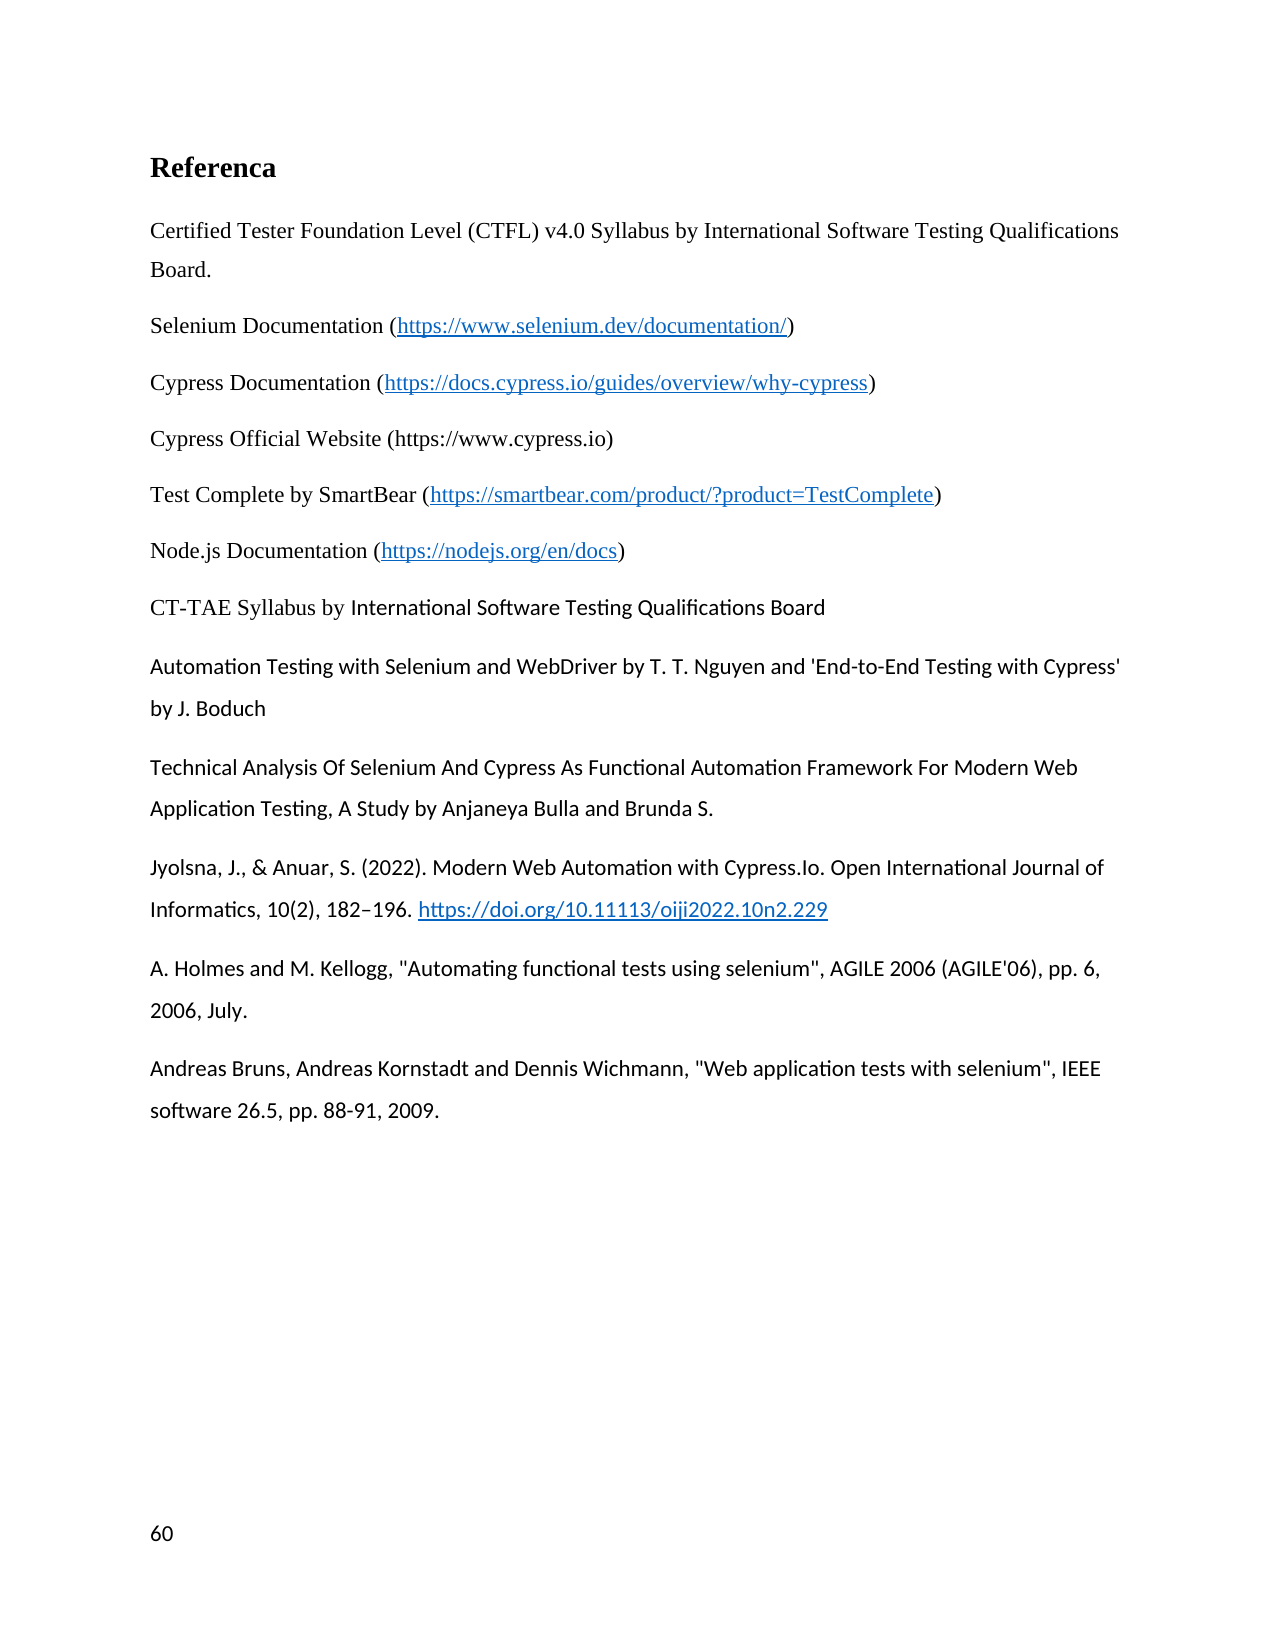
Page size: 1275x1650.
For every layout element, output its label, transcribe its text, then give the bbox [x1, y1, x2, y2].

text CT-TAE Syllabus by International Software Testing Qualifications Board [150, 593, 1125, 621]
text Certified Tester Foundation Level (CTFL) v4.0 Syllabus by International Software Testing Qualifications Board. [150, 217, 1125, 283]
text Selenium Documentation (https://www.selenium.dev/documentation/) [150, 313, 1125, 339]
text Jyolsna, J., & Anuar, S. (2022). Modern Web Automation with Cypress.Io. Open International Journal of Informatics, 10(2), 182–196. https://doi.org/10.11113/oiji2022.10n2.229 [150, 853, 1125, 923]
text Cypress Documentation (https://docs.cypress.io/guides/overview/why-cypress) [150, 369, 1125, 395]
text Cypress Official Website (https://www.cypress.io) [150, 425, 1125, 451]
text Node.js Documentation (https://nodejs.org/en/docs) [150, 537, 1125, 563]
text Andreas Bruns, Andreas Kornstadt and Dennis Wichmann, "Web application tests with selenium", IEEE software 26.5, pp. 88-91, 2009. [150, 1054, 1125, 1124]
text A. Holmes and M. Kellogg, "Automating functional tests using selenium", AGILE 2006 (AGILE'06), pp. 6, 2006, July. [150, 954, 1125, 1024]
text Referenca [150, 150, 1125, 183]
text Test Complete by SmartBear (https://smartbear.com/product/?product=TestComplete) [150, 481, 1125, 507]
text Automation Testing with Selenium and WebDriver by T. T. Nguyen and 'End-to-End Testing with Cypress' by J. Boduch [150, 652, 1125, 722]
text Technical Analysis Of Selenium And Cypress As Functional Automation Framework For Modern Web Application Testing, A Study by Anjaneya Bulla and Brunda S. [150, 753, 1125, 823]
